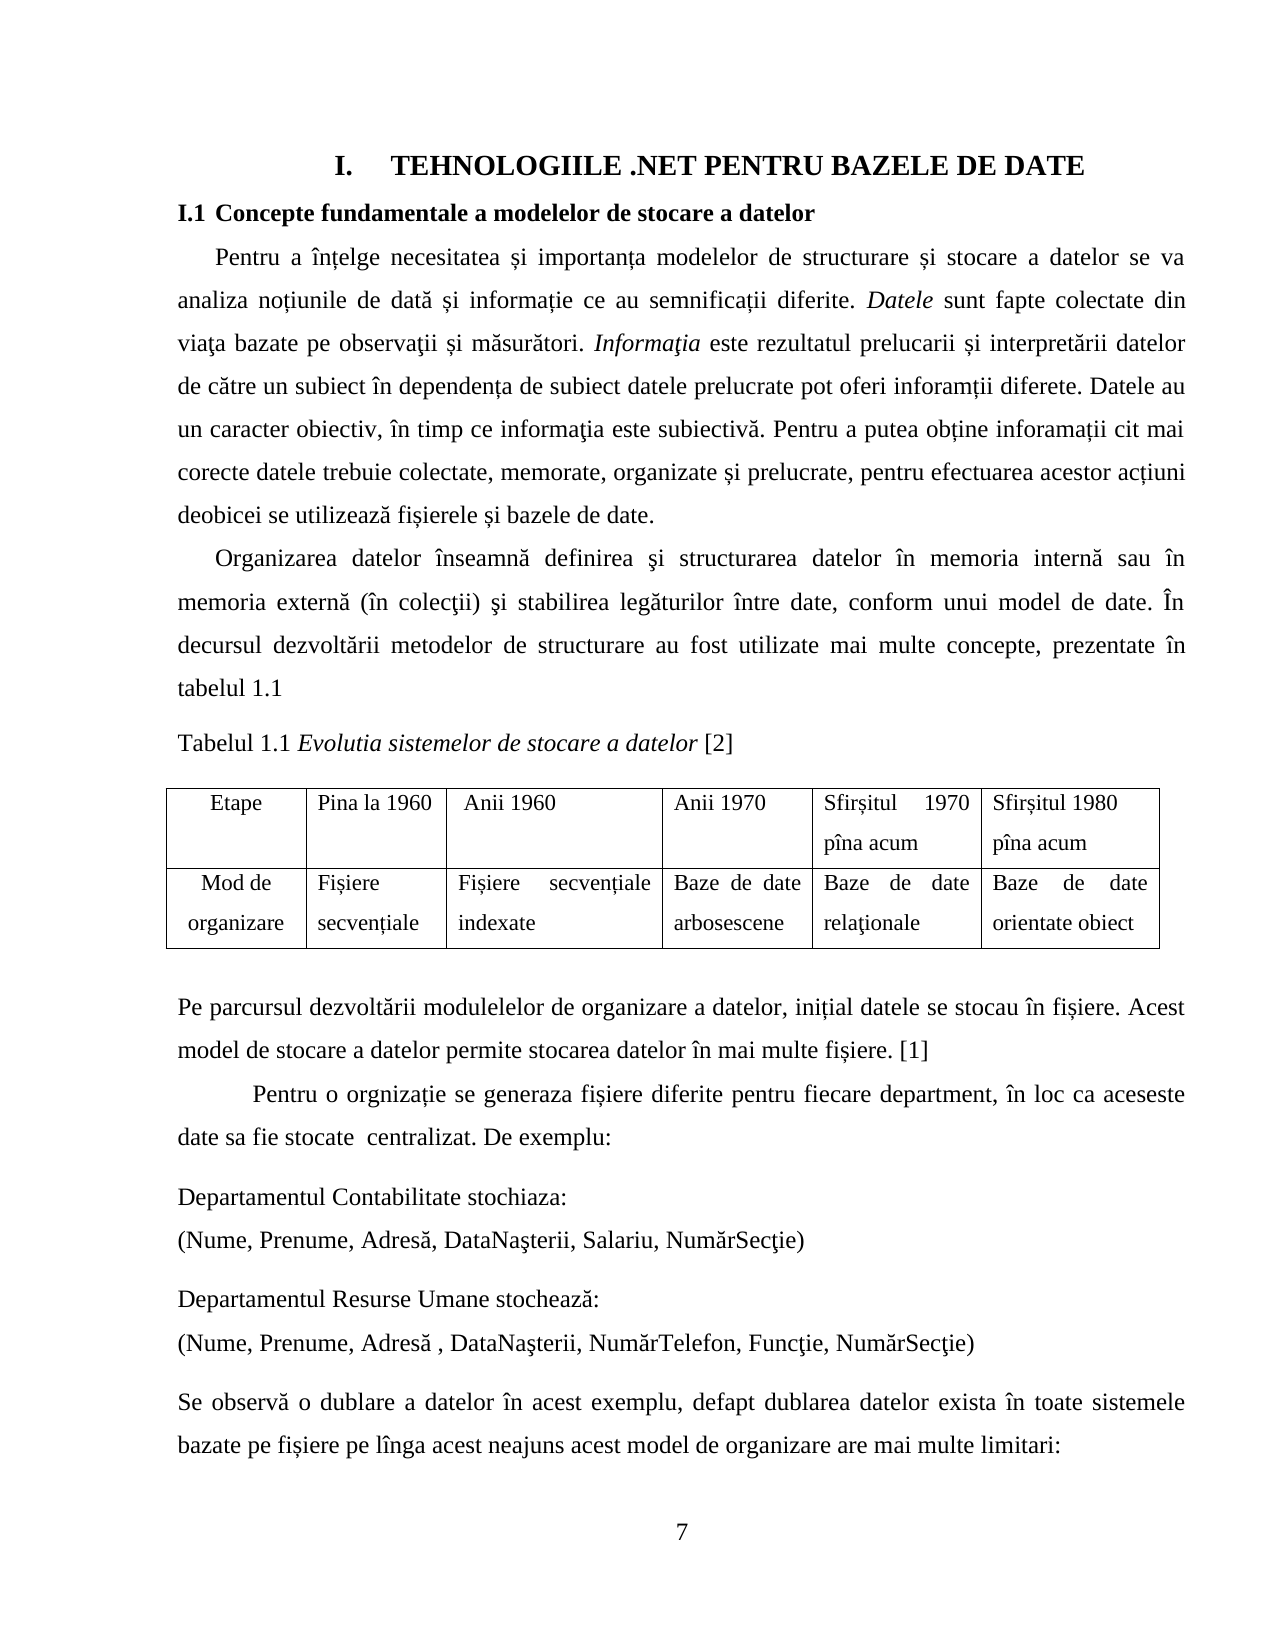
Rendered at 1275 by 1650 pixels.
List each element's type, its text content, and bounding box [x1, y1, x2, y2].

text Se observă o dublare a datelor în acest exemplu, defapt dublarea datelor exista în toate sistemele bazate pe fișiere pe lînga acest neajuns acest model de organizare are mai multe limitari: [177, 1387, 1186, 1459]
table_cell Baze de date orientate obiect [982, 869, 1159, 948]
text Pentru o orgnizație se generaza fișiere diferite pentru fiecare department, în loc ca aceseste date sa fie stocate centralizat. De exemplu: [177, 1079, 1186, 1151]
text Departamentul Contabilitate stochiaza: [177, 1182, 1186, 1210]
table_header Etape [167, 789, 306, 868]
subtitle Concepte fundamentale a modelelor de stocare a datelor [177, 198, 1186, 227]
table_header Anii 1970 [663, 789, 812, 868]
text Organizarea datelor înseamnă definirea şi structurarea datelor în memoria internă sau în memoria externă (în colecţii) şi stabilirea legăturilor între date, conform unui model de date. În decursul dezvoltării metodelor de structurare au fost utilizate mai multe concepte, prezentate în tabelul 1.1 [177, 543, 1186, 702]
table_cell Baze de date relaţionale [813, 869, 981, 948]
text Pentru a înțelge necesitatea și importanța modelelor de structurare și stocare a datelor se va analiza noțiunile de dată și informație ce au semnificații diferite. Datele sunt fapte colectate din viaţa bazate pe observaţii și măsurători. Informaţia este rezultatul prelucarii și interpretării datelor de către un subiect în dependența de subiect datele prelucrate pot oferi inforamții diferete. Datele au un caracter obiectiv, în timp ce informaţia este subiectivă. Pentru a putea obține inforamații cit mai corecte datele trebuie colectate, memorate, organizate și prelucrate, pentru efectuarea acestor acțiuni deobicei se utilizează fișierele și bazele de date. [177, 242, 1186, 529]
table_cell Mod de organizare [167, 869, 306, 948]
text Departamentul Resurse Umane stochează: [177, 1284, 1186, 1313]
text (Nume, Prenume, Adresă , DataNaşterii, NumărTelefon, Funcţie, NumărSecţie) [177, 1328, 1186, 1356]
table_header Pina la 1960 [307, 789, 446, 868]
table_header Anii 1960 [447, 789, 662, 868]
text Tabelul 1.1 Evolutia sistemelor de stocare a datelor [2] [177, 728, 1186, 757]
text (Nume, Prenume, Adresă, DataNaşterii, Salariu, NumărSecţie) [177, 1225, 1186, 1253]
table_header Sfirșitul 1980 pîna acum [982, 789, 1159, 868]
table_cell Baze de date arbosescene [663, 869, 812, 948]
table_cell Fișiere secvențiale indexate [447, 869, 662, 948]
table_cell Fișiere secvențiale [307, 869, 446, 948]
subtitle TEHNOLOGIILE .NET PENTRU BAZELE DE DATE [252, 148, 1186, 181]
table_header Sfirșitul 1970 pîna acum [813, 789, 981, 868]
text Pe parcursul dezvoltării modulelelor de organizare a datelor, inițial datele se stocau în fișiere. Acest model de stocare a datelor permite stocarea datelor în mai multe fișiere. [1] [177, 992, 1186, 1064]
